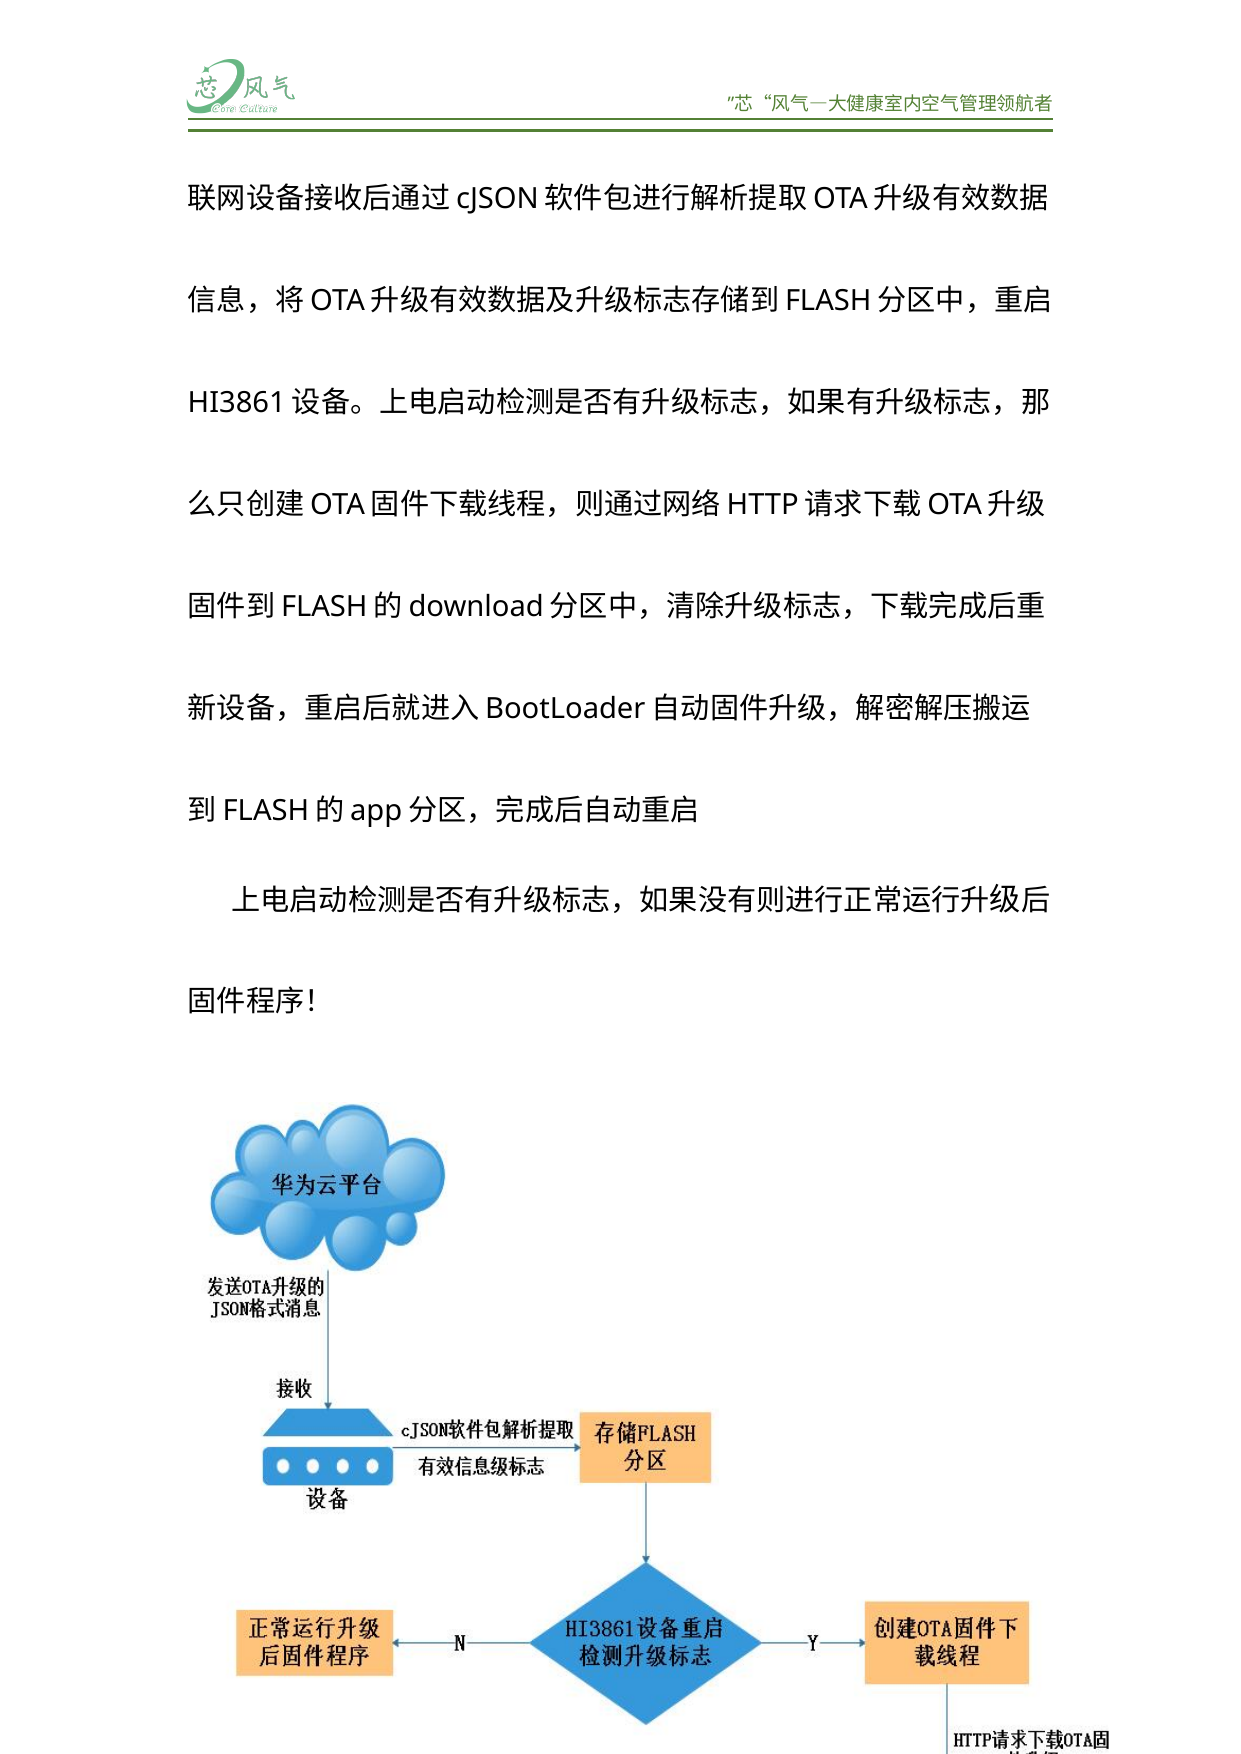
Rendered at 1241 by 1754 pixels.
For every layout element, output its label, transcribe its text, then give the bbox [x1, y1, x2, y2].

picture [123, 26, 328, 149]
text 上电启动检测是否有升级标志，如果没有则进行正常运行升级后固件程序！ [187, 862, 1053, 1032]
picture [159, 1102, 1115, 1754]
